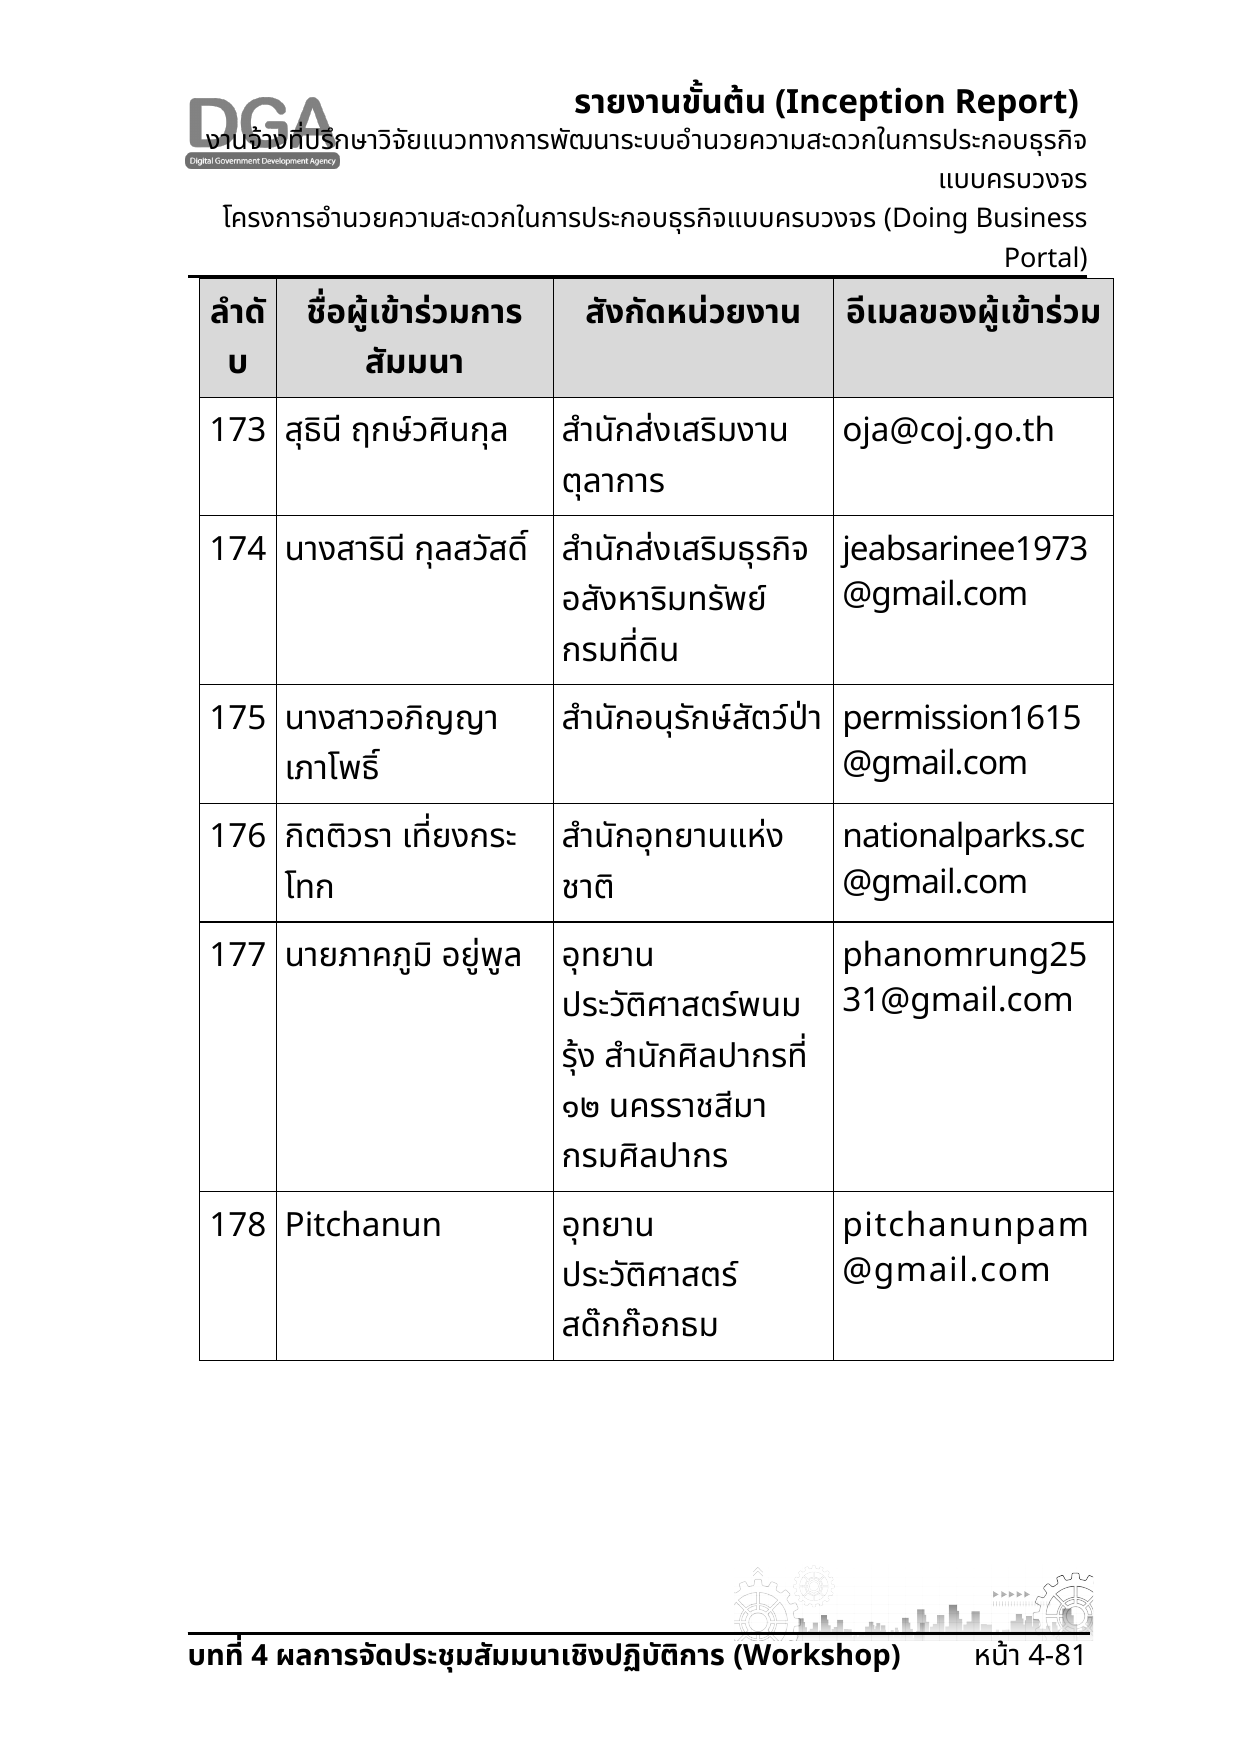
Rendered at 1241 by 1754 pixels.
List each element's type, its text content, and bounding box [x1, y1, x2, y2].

table_cell 174 [200, 516, 276, 684]
picture [185, 97, 340, 169]
table_cell nationalparks.sc@gmail.com [834, 804, 1113, 921]
table_cell pitchanunpam@gmail.com [834, 1192, 1113, 1360]
table_header ลำดับ [200, 279, 276, 397]
table_cell อุทยานประวัติศาสตร์ สด๊กก๊อกธม [554, 1192, 833, 1360]
table_cell นางสารินี กุลสวัสดิ์ [277, 516, 553, 684]
table_cell นายภาคภูมิ อยู่พูล [277, 923, 553, 1191]
table_header ชื่อผู้เข้าร่วมการสัมมนา [277, 279, 553, 397]
table_cell นางสาวอภิญญา เภาโพธิ์ [277, 685, 553, 803]
table_cell 173 [200, 398, 276, 515]
table_cell สำนักอุทยานแห่งชาติ [554, 804, 833, 921]
table_cell Pitchanun [277, 1192, 553, 1360]
table_cell 176 [200, 804, 276, 921]
table_cell กิตติวรา เที่ยงกระโทก [277, 804, 553, 921]
table_cell 175 [200, 685, 276, 803]
table_cell สำนักส่งเสริมธุรกิจ อสังหาริมทรัพย์ กรมที่ดิน [554, 516, 833, 684]
table_cell phanomrung2531@gmail.com [834, 923, 1113, 1191]
table_header สังกัดหน่วยงาน [554, 279, 833, 397]
table_cell oja@coj.go.th [834, 398, 1113, 515]
table_cell jeabsarinee1973@gmail.com [834, 516, 1113, 684]
table_header อีเมลของผู้เข้าร่วม [834, 279, 1113, 397]
table_cell สำนักส่งเสริมงานตุลาการ [554, 398, 833, 515]
table_cell permission1615@gmail.com [834, 685, 1113, 803]
picture [734, 1563, 1094, 1641]
table_cell 178 [200, 1192, 276, 1360]
table_cell สำนักอนุรักษ์สัตว์ป่า [554, 685, 833, 803]
table_cell 177 [200, 923, 276, 1191]
table_cell อุทยานประวัติศาสตร์พนมรุ้ง สำนักศิลปากรที่ ๑๒ นครราชสีมา กรมศิลปากร [554, 923, 833, 1191]
table_cell สุธินี ฤกษ์วศินกุล [277, 398, 553, 515]
